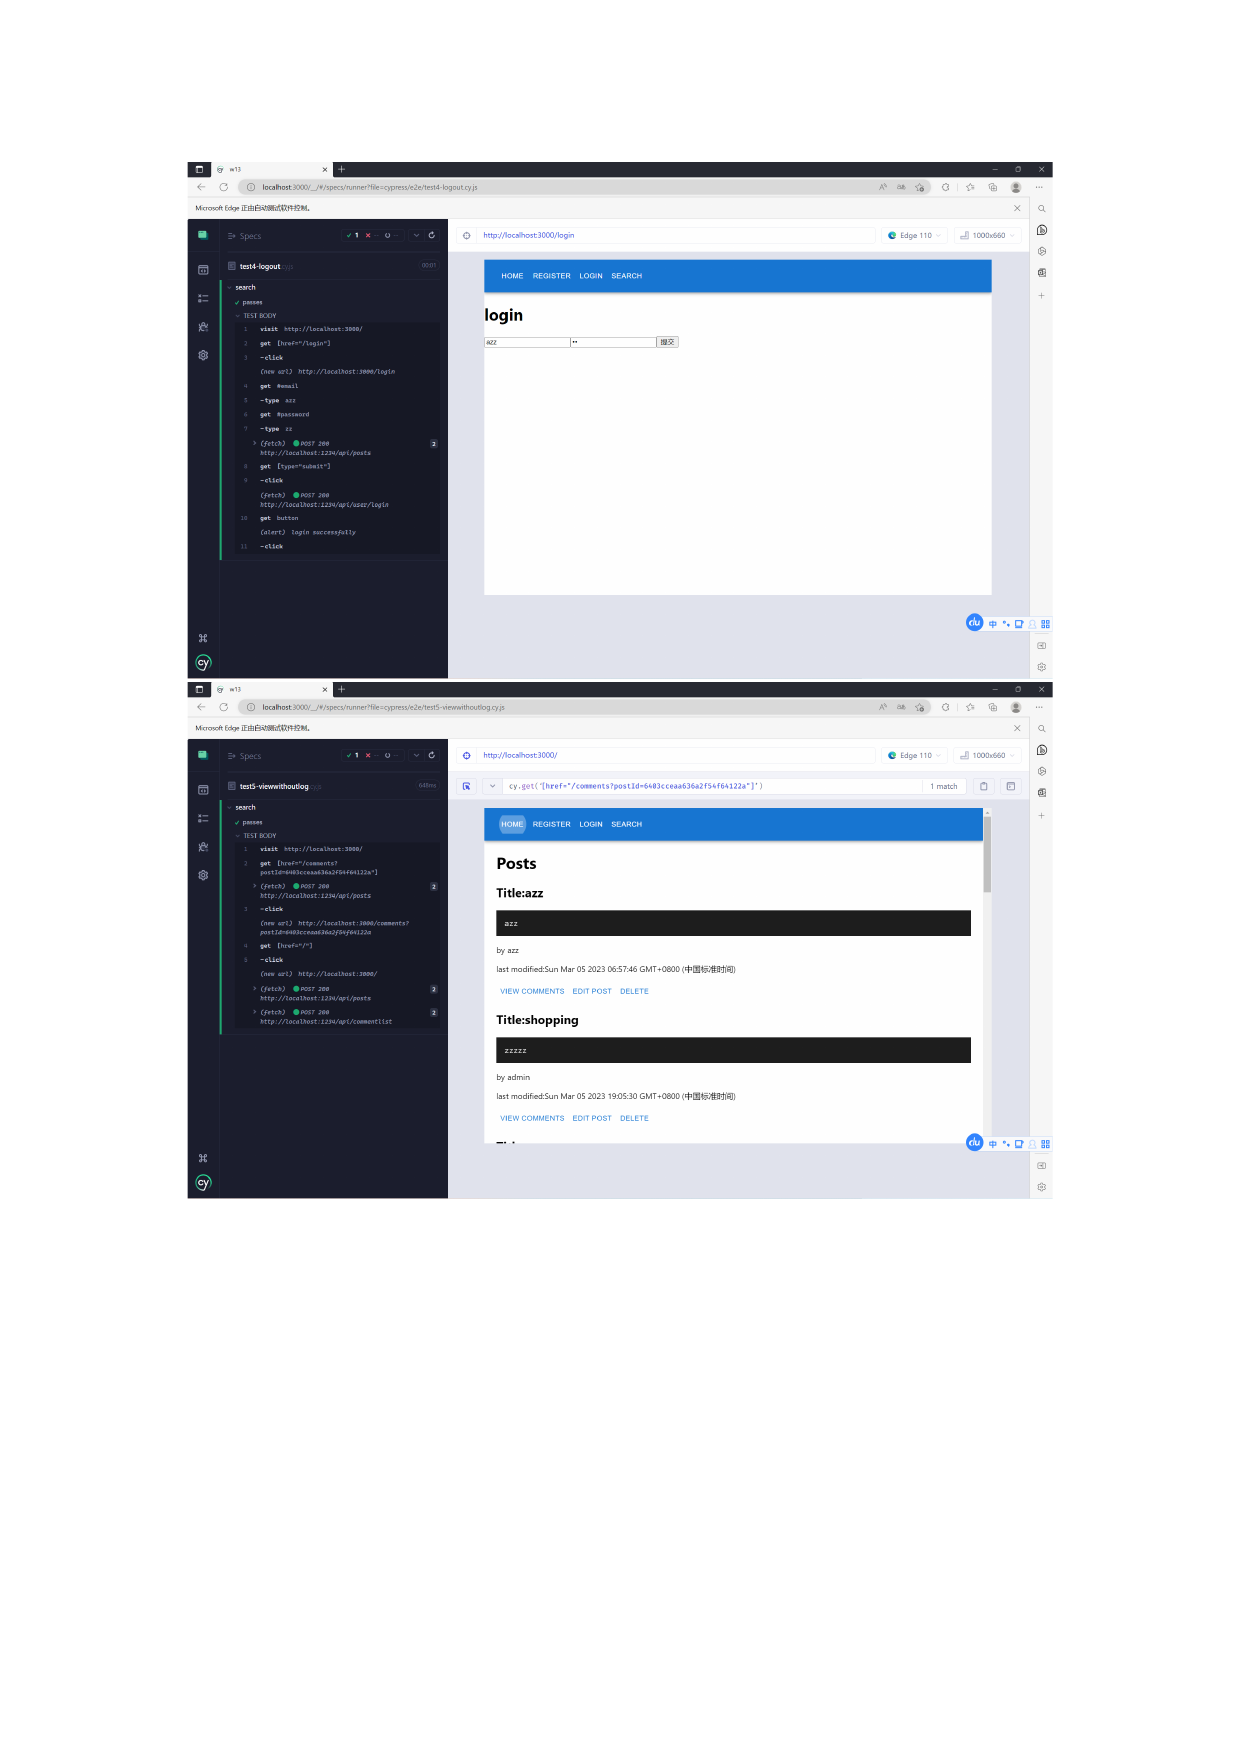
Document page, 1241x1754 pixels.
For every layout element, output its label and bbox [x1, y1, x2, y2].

picture [187, 162, 1053, 679]
picture [187, 682, 1053, 1199]
